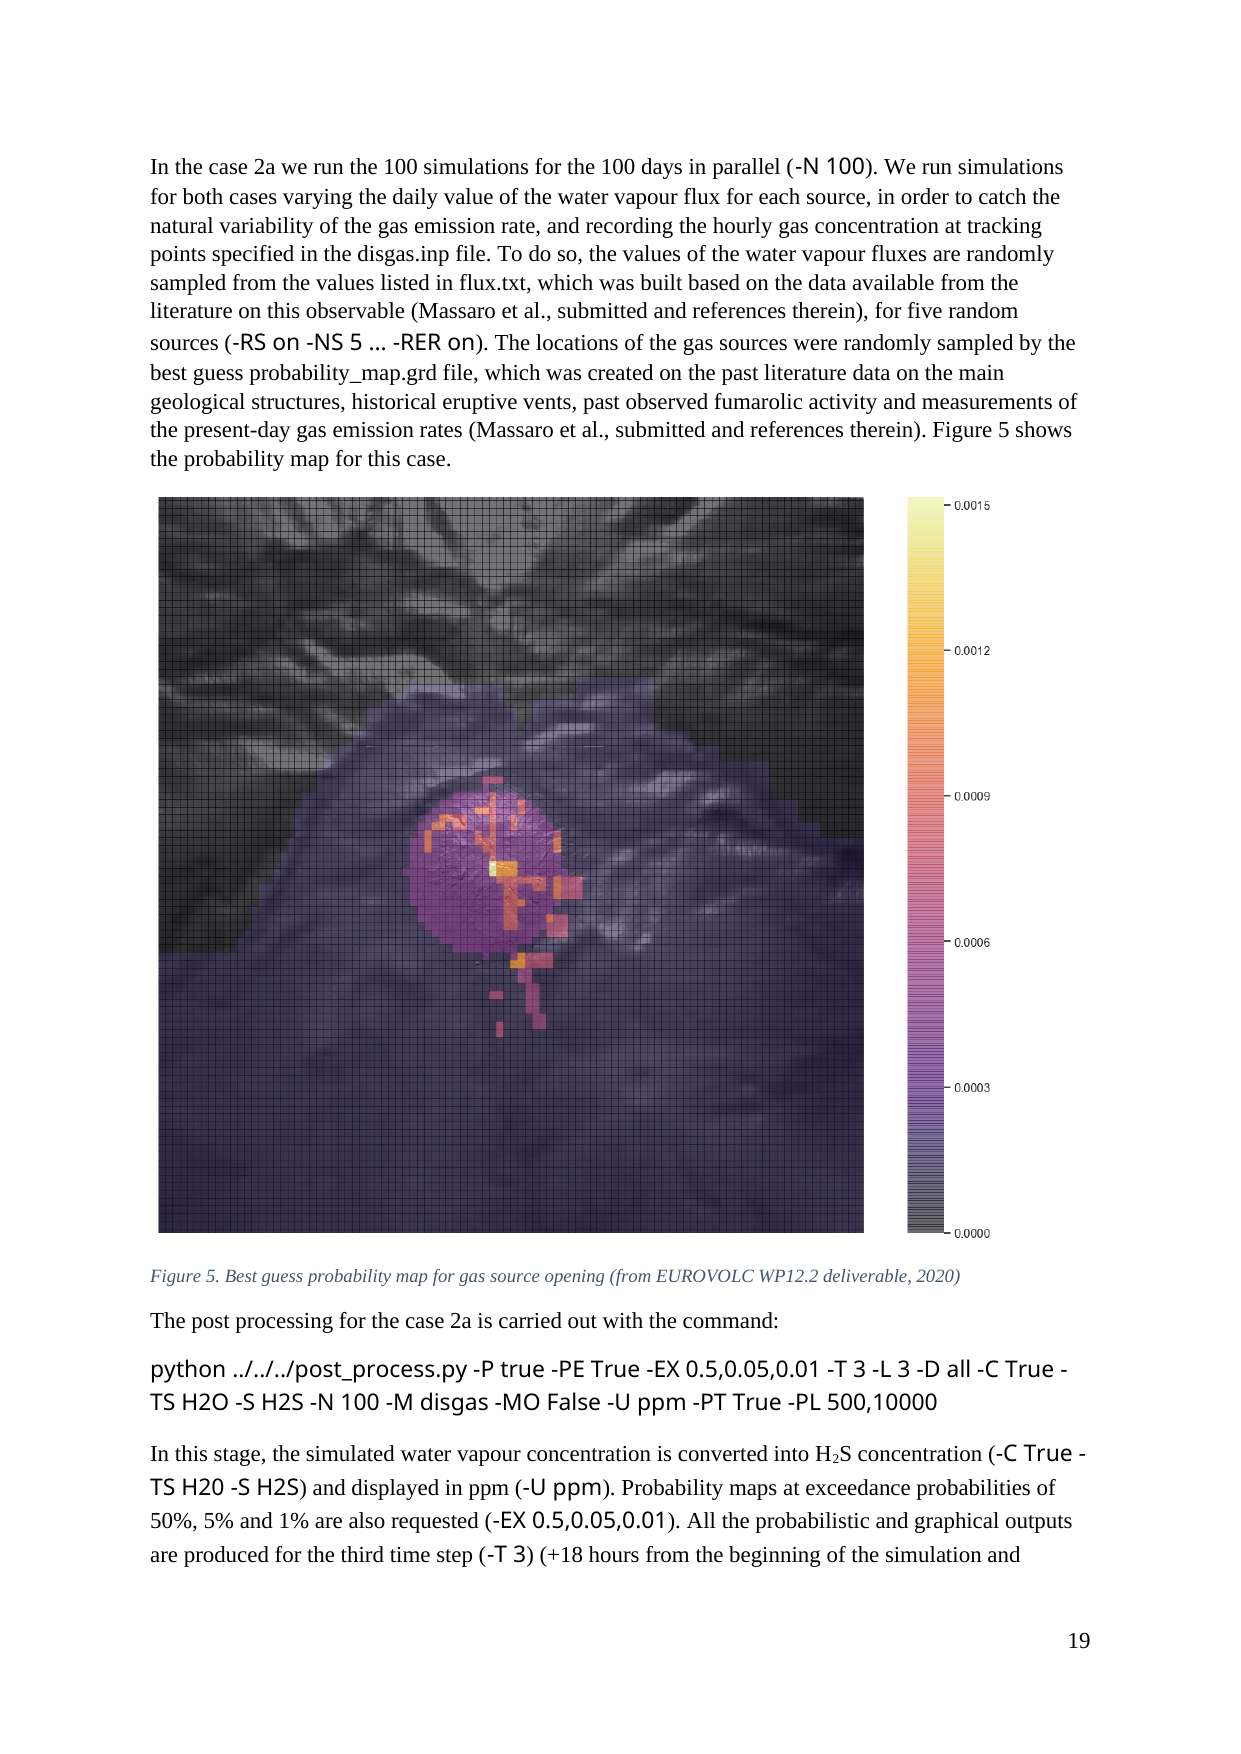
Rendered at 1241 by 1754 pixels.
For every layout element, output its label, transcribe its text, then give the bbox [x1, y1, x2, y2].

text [150, 1437, 1090, 1569]
text The post processing for the case 2a is carried out with the command: [150, 1307, 1090, 1334]
text In the case 2a we run the 100 simulations for the 100 days in parallel (-N 100). We run simulations for both cases varying the daily value of the water vapour flux for each source, in order to catch the natural variability of the gas emission rate, and recording the hourly gas concentration at tracking points specified in the disgas.inp file. To do so, the values of the water vapour fluxes are randomly sampled from the values listed in flux.txt, which was built based on the data available from the literature on this observable (Massaro et al., submitted and references therein), for five random sources (-RS on -NS 5 … -RER on). The locations of the gas sources were randomly sampled by the best guess probability_map.grd file, which was created on the past literature data on the main geological structures, historical eruptive vents, past observed fumarolic activity and measurements of the present-day gas emission rates (Massaro et al., submitted and references therein). Figure 5 shows the probability map for this case. [150, 150, 1090, 471]
text python ../../../post_process.py -P true -PE True -EX 0.5,0.05,0.01 -T 3 -L 3 -D all -C True -TS H2O -S H2S -N 100 -M disgas -MO False -U ppm -PT True -PL 500,10000 [150, 1352, 1090, 1417]
text Figure 5. Best guess probability map for gas source opening (from EUROVOLC WP12.2 deliverable, 2020) [150, 1265, 1090, 1287]
picture [150, 489, 998, 1247]
